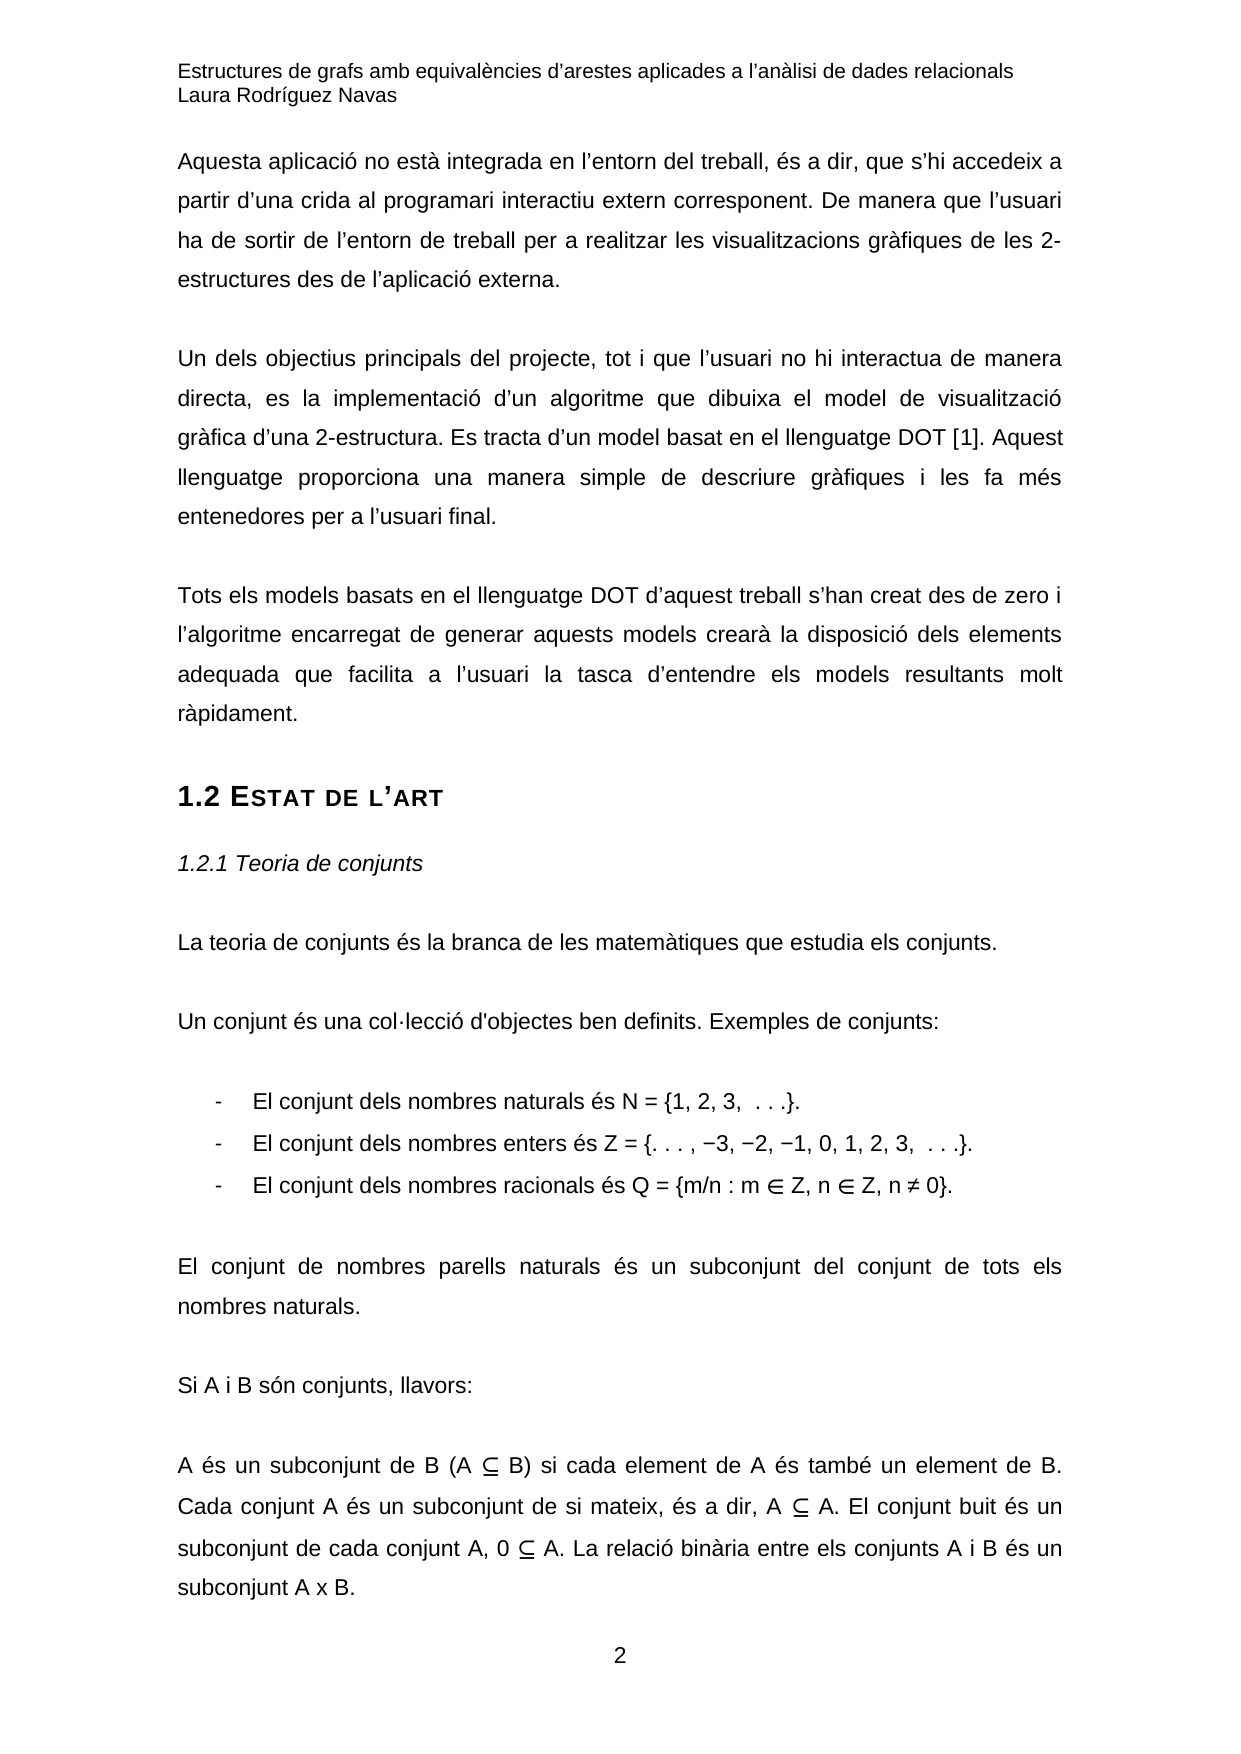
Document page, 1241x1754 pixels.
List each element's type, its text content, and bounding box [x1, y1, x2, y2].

text Si A i B són conjunts, llavors: [177, 1372, 1063, 1398]
list Teoria de conjunts [177, 850, 1063, 877]
text Un dels objectius principals del projecte, tot i que l’usuari no hi interactua de manera directa, es la implementació d’un algoritme que dibuixa el model de visualització gràfica d’una 2-estructura. Es tracta d’un model basat en el llenguatge DOT [1]. Aquest llenguatge proporciona una manera simple de descriure gràfiques i les fa més entenedores per a l’usuari final. [177, 345, 1063, 529]
text El conjunt de nombres parells naturals és un subconjunt del conjunt de tots els nombres naturals. [177, 1253, 1063, 1319]
list El conjunt dels nombres racionals és Q = {m/n : m ∈ Z, n ∈ Z, n ≠ 0}. [215, 1171, 1063, 1200]
text Tots els models basats en el llenguatge DOT d’aquest treball s’han creat des de zero i l’algoritme encarregat de generar aquests models crearà la disposició dels elements adequada que facilita a l’usuari la tasca d’entendre els models resultants molt ràpidament. [177, 582, 1063, 727]
text A és un subconjunt de B (A ⊆ B) si cada element de A és també un element de B. Cada conjunt A és un subconjunt de si mateix, és a dir, A ⊆ A. El conjunt buit és un subconjunt de cada conjunt A, 0 ⊆ A. La relació binària entre els conjunts A i B és un subconjunt A x B. [177, 1451, 1063, 1601]
list El conjunt dels nombres enters és Z = {. . . , −3, −2, −1, 0, 1, 2, 3, . . .}. [215, 1129, 1063, 1157]
text La teoria de conjunts és la branca de les matemàtiques que estudia els conjunts. [177, 929, 1063, 956]
text Un conjunt és una col·lecció d'objectes ben definits. Exemples de conjunts: [177, 1008, 1063, 1035]
list El conjunt dels nombres naturals és N = {1, 2, 3, . . .}. [215, 1087, 1063, 1115]
text Aquesta aplicació no està integrada en l’entorn del treball, és a dir, que s’hi accedeix a partir d’una crida al programari interactiu extern corresponent. De manera que l’usuari ha de sortir de l’entorn de treball per a realitzar les visualitzacions gràfiques de les 2-estructures des de l’aplicació externa. [177, 148, 1063, 292]
subtitle Estat de l’art [177, 779, 1063, 813]
